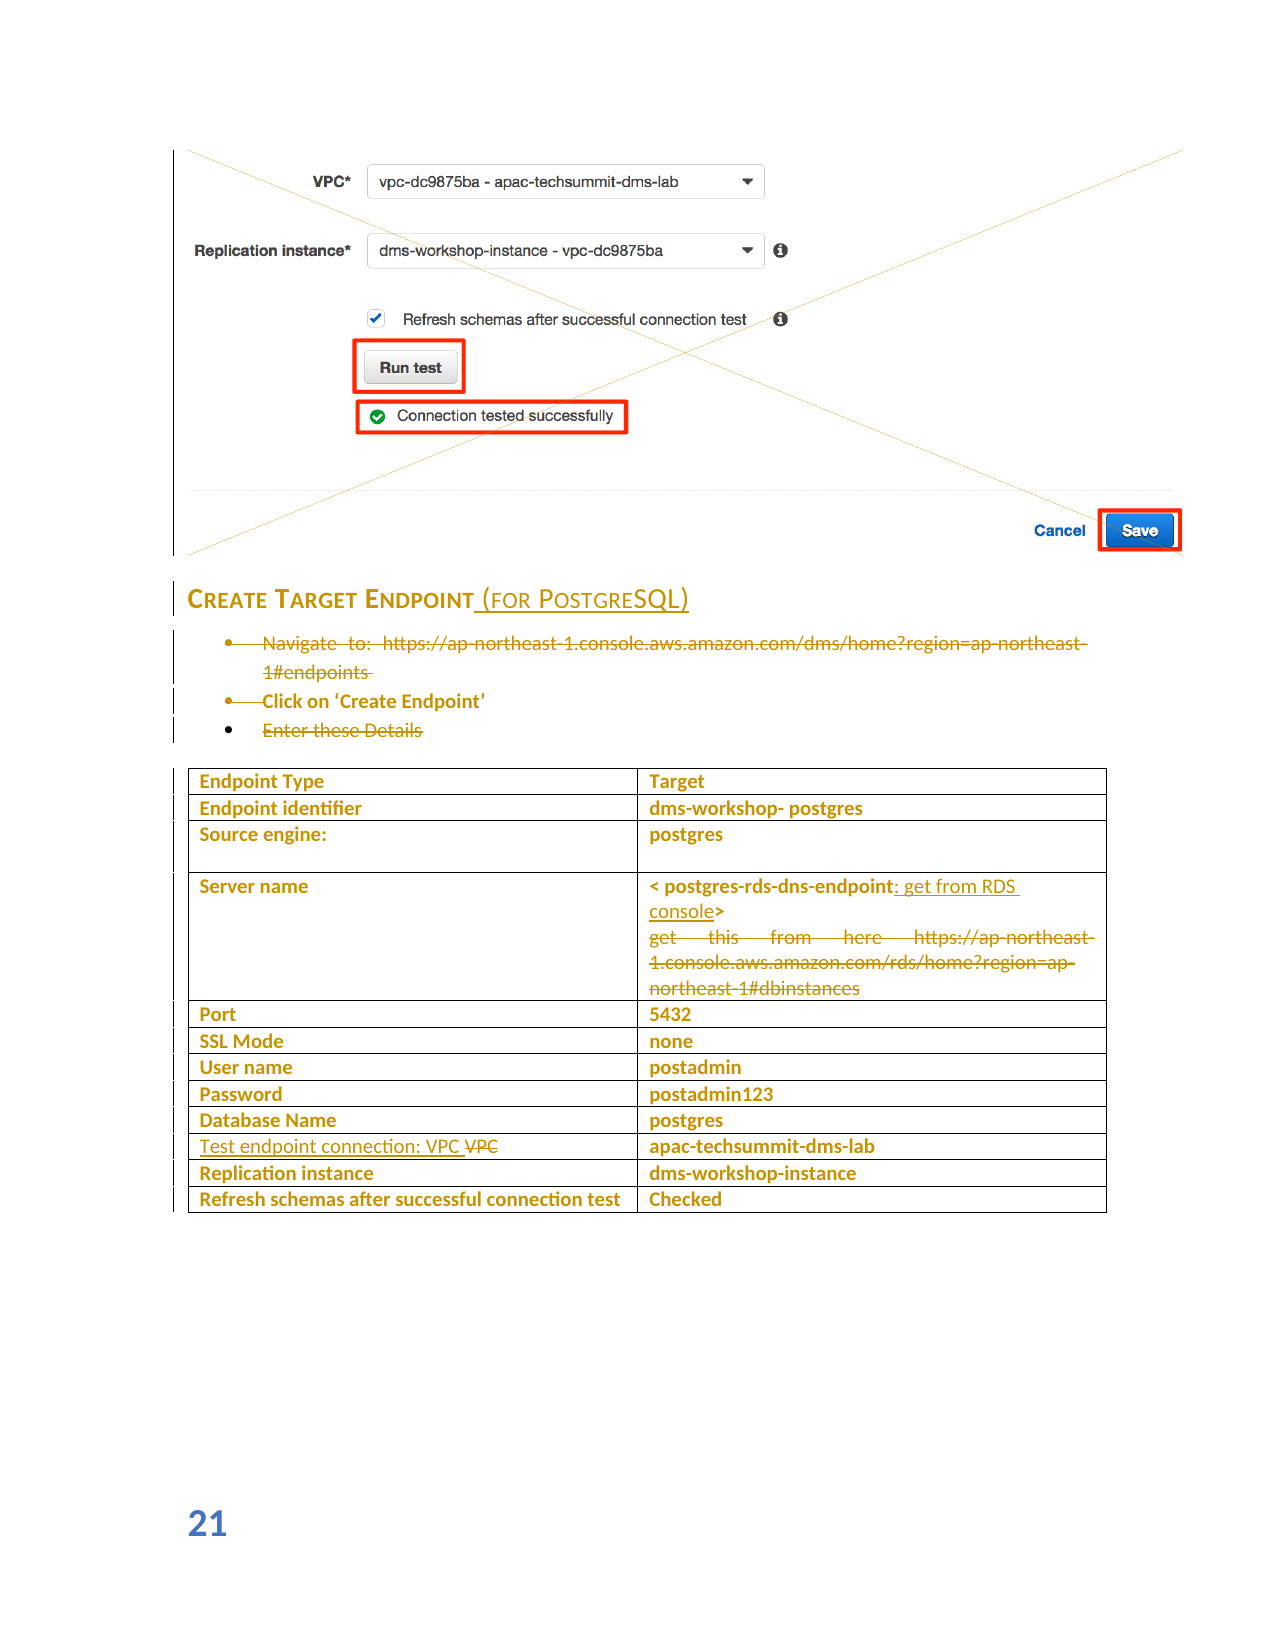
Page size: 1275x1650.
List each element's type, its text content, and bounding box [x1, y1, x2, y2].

table_cell postadmin [638, 1054, 1106, 1080]
table_cell dms-workshop- postgres [638, 795, 1106, 820]
table_cell Password [189, 1081, 637, 1106]
table_header Endpoint Type [189, 769, 637, 794]
picture [190, 354, 1181, 556]
table_cell User name [189, 1054, 637, 1080]
table_cell Checked [638, 1187, 1106, 1212]
table_cell Endpoint identifier [189, 795, 637, 820]
table_cell Database Name [189, 1107, 637, 1133]
table_cell [189, 1134, 637, 1159]
table_cell apac-techsummit-dms-lab [638, 1134, 1106, 1159]
table_cell postgres [638, 1107, 1106, 1133]
table_cell dms-workshop-instance [638, 1160, 1106, 1186]
table_cell 5432 [638, 1001, 1106, 1027]
picture [187, 151, 683, 555]
table_header Target [638, 769, 1106, 794]
table_cell Server name [189, 873, 637, 1000]
table_cell postgres [638, 821, 1106, 872]
table_cell Port [189, 1001, 637, 1027]
table_cell SSL Mode [189, 1028, 637, 1053]
subtitle Create Target Endpoint [187, 581, 1087, 616]
table_cell Replication instance [189, 1160, 637, 1186]
table_cell none [638, 1028, 1106, 1053]
table_cell Source engine: [189, 821, 637, 872]
table_cell Refresh schemas after successful connection test [189, 1187, 637, 1212]
table_cell < postgres-rds-dns-endpoint> [638, 873, 1106, 1000]
picture [688, 151, 1184, 555]
picture [191, 150, 1180, 352]
list Click on ‘Create Endpoint’ [225, 688, 1087, 714]
table_cell postadmin123 [638, 1081, 1106, 1106]
